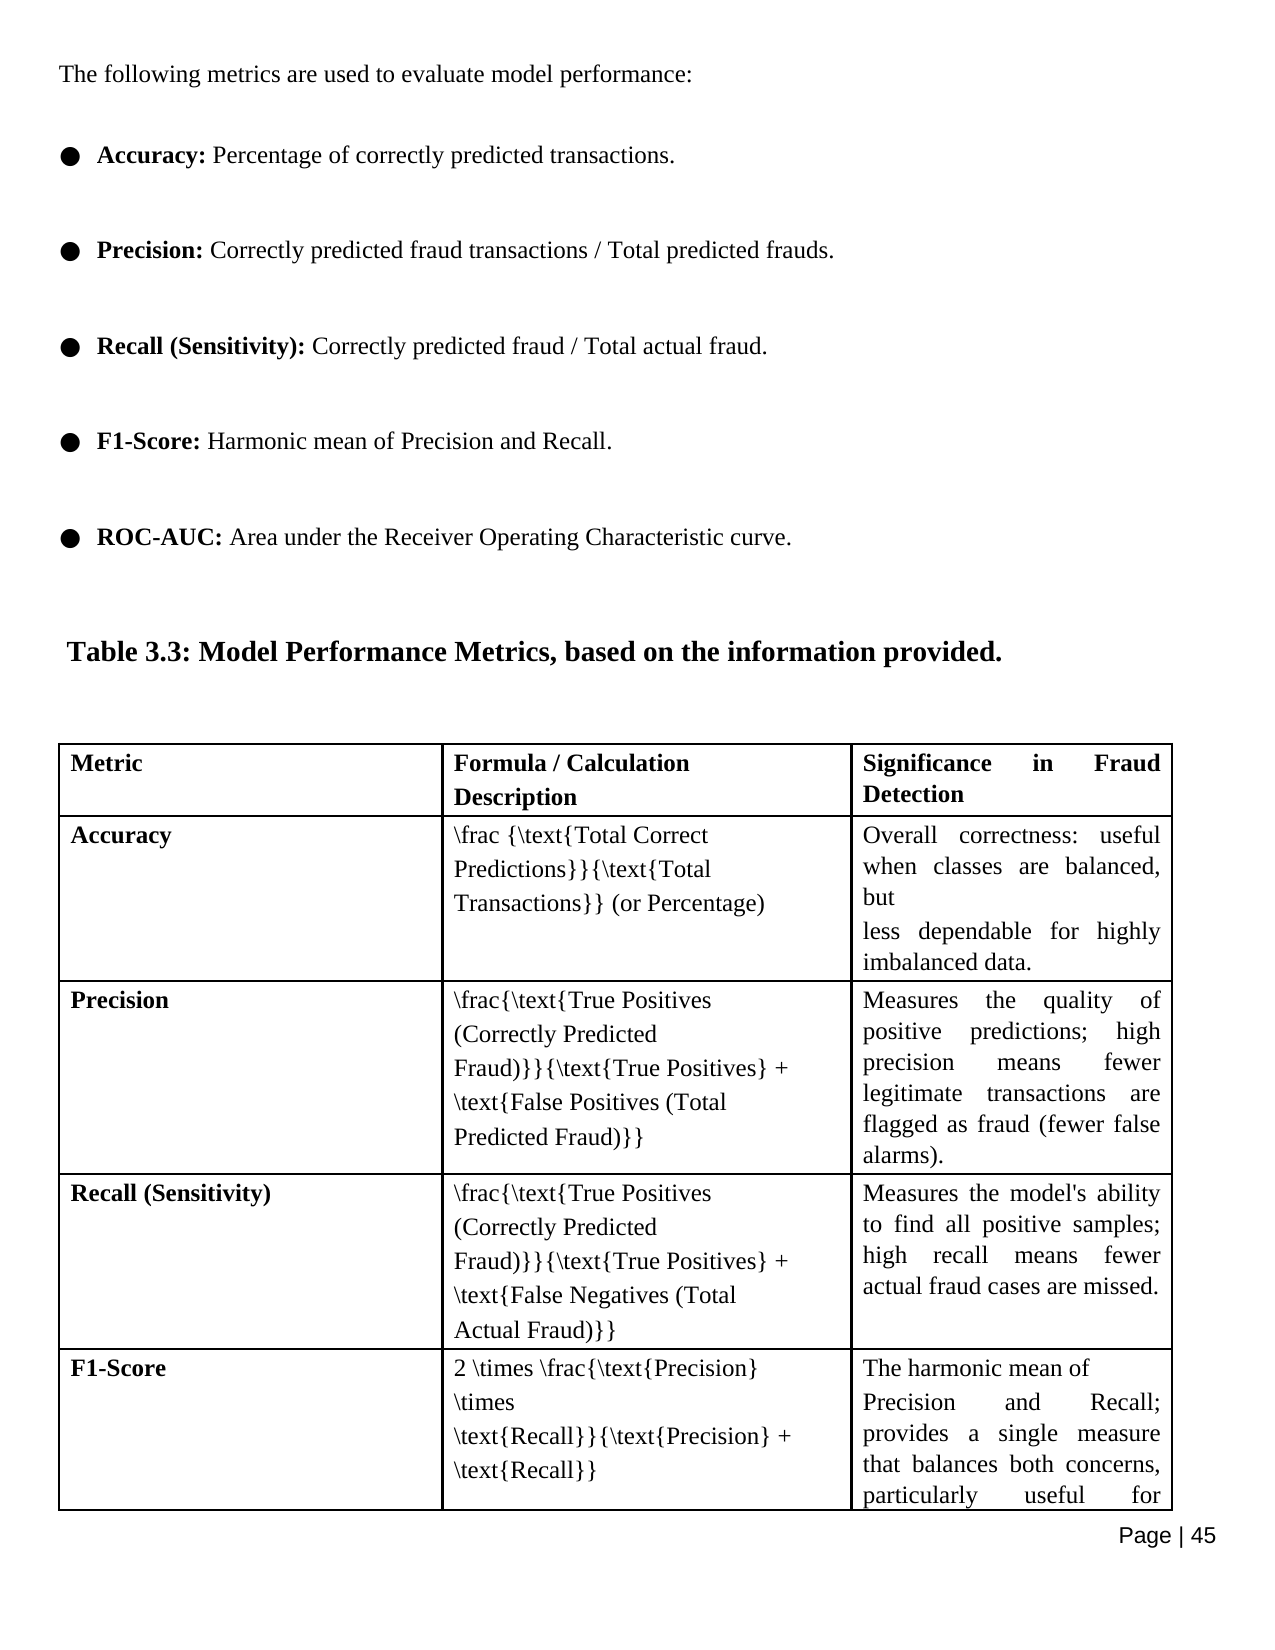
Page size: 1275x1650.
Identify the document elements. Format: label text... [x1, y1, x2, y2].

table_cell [853, 1350, 1171, 1509]
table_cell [444, 1350, 850, 1509]
table_cell \frac{\text{True Positives (Correctly Predicted Fraud)}}{\text{True Positives} + \text{False Negatives (Total Actual Fraud)}} [444, 1175, 850, 1347]
list F1-Score: Harmonic mean of Precision and Recall. [59, 413, 1203, 464]
table_header Metric [60, 745, 441, 814]
list ROC-AUC: Area under the Receiver Operating Characteristic curve. [59, 508, 1203, 559]
list Recall (Sensitivity): Correctly predicted fraud / Total actual fraud. [59, 318, 1203, 369]
table_cell \frac {\text{Total Correct Predictions}}{\text{Total Transactions}} (or Percentage) [444, 817, 850, 980]
table_cell Recall (Sensitivity) [60, 1175, 441, 1347]
table_cell Measures the quality of positive predictions; high precision means fewer legitimate transactions are flagged as fraud (fewer false alarms). [853, 982, 1171, 1173]
list Precision: Correctly predicted fraud transactions / Total predicted frauds. [59, 221, 1203, 272]
table_header Formula / Calculation Description [444, 745, 850, 814]
text The following metrics are used to evaluate model performance: [58, 59, 1203, 88]
table_cell Overall correctness: useful when classes are balanced, but less dependable for highly imbalanced data. [853, 817, 1171, 980]
table_cell Accuracy [60, 817, 441, 980]
table_header Significance in Fraud Detection [853, 745, 1171, 814]
list Accuracy: Percentage of correctly predicted transactions. [59, 126, 1203, 177]
text Table 3.3: Model Performance Metrics, based on the information provided. [59, 634, 1216, 667]
table_cell Precision [60, 982, 441, 1173]
table_cell F1-Score [60, 1350, 441, 1509]
table_cell \frac{\text{True Positives (Correctly Predicted Fraud)}}{\text{True Positives} + \text{False Positives (Total Predicted Fraud)}} [444, 982, 850, 1173]
table_cell Measures the model's ability to find all positive samples; high recall means fewer actual fraud cases are missed. [853, 1175, 1171, 1347]
